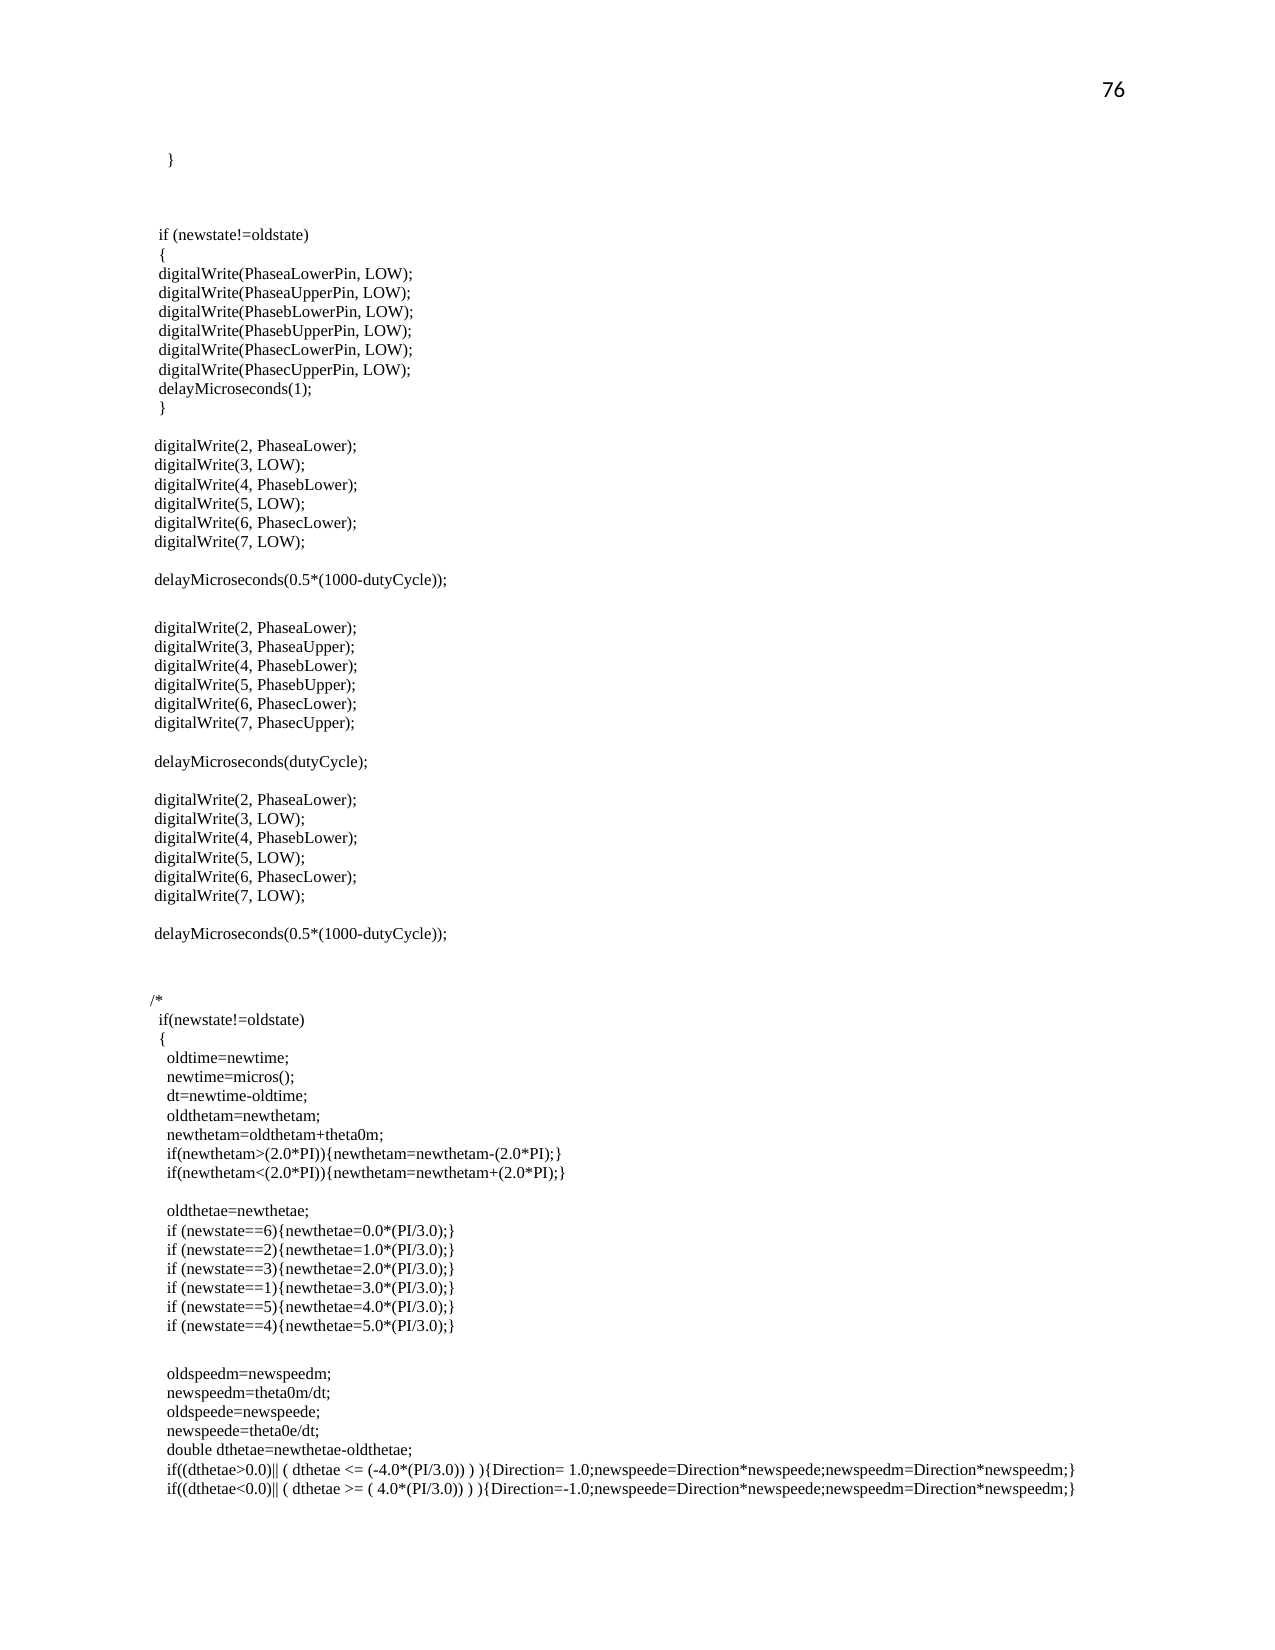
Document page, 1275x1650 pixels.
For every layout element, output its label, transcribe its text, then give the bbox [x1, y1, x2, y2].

text dt=newtime-oldtime; [150, 1086, 1125, 1105]
text } [150, 398, 1125, 417]
text digitalWrite(2, PhaseaLower); [150, 617, 1125, 637]
text delayMicroseconds(dutyCycle); [150, 752, 1125, 771]
text if(newthetam<(2.0*PI)){newthetam=newthetam+(2.0*PI);} [150, 1163, 1125, 1182]
text double dthetae=newthetae-oldthetae; [150, 1440, 1125, 1459]
text } [150, 150, 1125, 169]
text if (newstate==2){newthetae=1.0*(PI/3.0);} [150, 1239, 1125, 1259]
text digitalWrite(3, PhaseaUpper); [150, 637, 1125, 656]
text if (newstate==4){newthetae=5.0*(PI/3.0);} [150, 1316, 1125, 1335]
text oldtime=newtime; [150, 1048, 1125, 1067]
text oldspeede=newspeede; [150, 1402, 1125, 1421]
text digitalWrite(PhasecLowerPin, LOW); [150, 340, 1125, 359]
text newspeedm=theta0m/dt; [150, 1383, 1125, 1402]
text if (newstate==6){newthetae=0.0*(PI/3.0);} [150, 1220, 1125, 1239]
text newthetam=oldthetam+theta0m; [150, 1124, 1125, 1144]
text delayMicroseconds(0.5*(1000-dutyCycle)); [150, 924, 1125, 943]
text { [150, 244, 1125, 263]
text digitalWrite(6, PhasecLower); [150, 694, 1125, 713]
text if((dthetae>0.0)|| ( dthetae <= (-4.0*(PI/3.0)) ) ){Direction= 1.0;newspeede=Direction*newspeede;newspeedm=Direction*newspeedm;} [150, 1459, 1125, 1478]
text digitalWrite(2, PhaseaLower); [150, 790, 1125, 809]
text digitalWrite(4, PhasebLower); [150, 474, 1125, 493]
text if(newstate!=oldstate) [150, 1009, 1125, 1029]
text digitalWrite(6, PhasecLower); [150, 867, 1125, 886]
text digitalWrite(PhasebUpperPin, LOW); [150, 321, 1125, 340]
text oldspeedm=newspeedm; [150, 1363, 1125, 1383]
text oldthetae=newthetae; [150, 1201, 1125, 1220]
text digitalWrite(3, LOW); [150, 455, 1125, 474]
text digitalWrite(5, LOW); [150, 493, 1125, 513]
text digitalWrite(7, LOW); [150, 886, 1125, 905]
text if (newstate==3){newthetae=2.0*(PI/3.0);} [150, 1259, 1125, 1278]
text newspeede=theta0e/dt; [150, 1421, 1125, 1440]
text digitalWrite(3, LOW); [150, 809, 1125, 828]
text digitalWrite(7, LOW); [150, 532, 1125, 551]
text oldthetam=newthetam; [150, 1105, 1125, 1124]
text digitalWrite(2, PhaseaLower); [150, 436, 1125, 455]
text delayMicroseconds(1); [150, 378, 1125, 398]
text digitalWrite(6, PhasecLower); [150, 513, 1125, 532]
text digitalWrite(PhaseaUpperPin, LOW); [150, 283, 1125, 302]
text digitalWrite(7, PhasecUpper); [150, 713, 1125, 732]
text if((dthetae<0.0)|| ( dthetae >= ( 4.0*(PI/3.0)) ) ){Direction=-1.0;newspeede=Direction*newspeede;newspeedm=Direction*newspeedm;} [150, 1478, 1125, 1498]
text digitalWrite(5, PhasebUpper); [150, 675, 1125, 694]
text newtime=micros(); [150, 1067, 1125, 1086]
text digitalWrite(4, PhasebLower); [150, 656, 1125, 675]
text if(newthetam>(2.0*PI)){newthetam=newthetam-(2.0*PI);} [150, 1144, 1125, 1163]
text if (newstate==5){newthetae=4.0*(PI/3.0);} [150, 1297, 1125, 1316]
text digitalWrite(PhasecUpperPin, LOW); [150, 359, 1125, 378]
text digitalWrite(5, LOW); [150, 847, 1125, 867]
text { [150, 1029, 1125, 1048]
text if (newstate!=oldstate) [150, 225, 1125, 244]
text /* [150, 990, 1125, 1009]
text delayMicroseconds(0.5*(1000-dutyCycle)); [150, 570, 1125, 589]
text if (newstate==1){newthetae=3.0*(PI/3.0);} [150, 1278, 1125, 1297]
text digitalWrite(4, PhasebLower); [150, 828, 1125, 847]
text digitalWrite(PhasebLowerPin, LOW); [150, 302, 1125, 321]
text digitalWrite(PhaseaLowerPin, LOW); [150, 263, 1125, 283]
